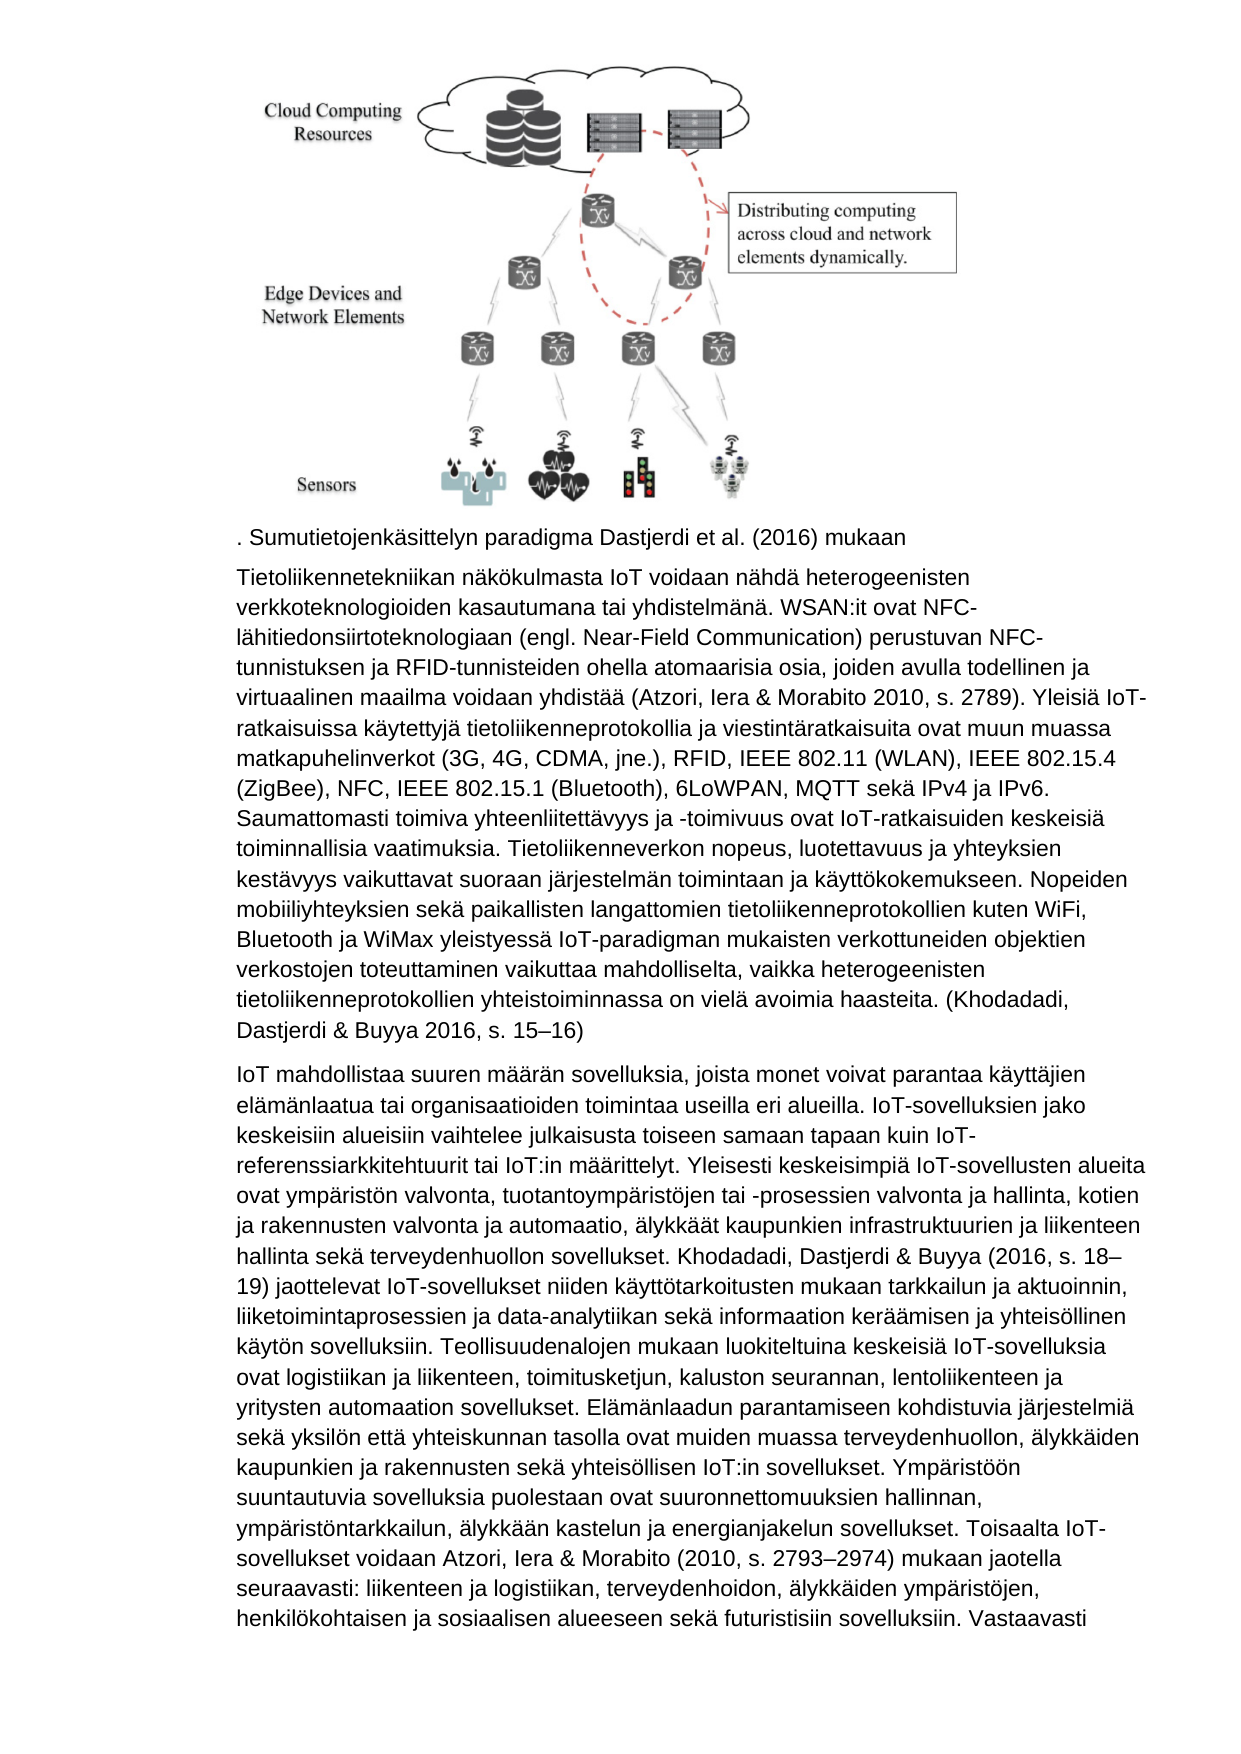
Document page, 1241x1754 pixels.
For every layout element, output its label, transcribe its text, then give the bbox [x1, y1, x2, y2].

text Tietoliikennetekniikan näkökulmasta IoT voidaan nähdä heterogeenisten verkkoteknologioiden kasautumana tai yhdistelmänä. WSAN:it ovat NFC-lähitiedonsiirtoteknologiaan (engl. Near-Field Communication) perustuvan NFC-tunnistuksen ja RFID-tunnisteiden ohella atomaarisia osia, joiden avulla todellinen ja virtuaalinen maailma voidaan yhdistää (Atzori, Iera & Morabito 2010, s. 2789). Yleisiä IoT-ratkaisuissa käytettyjä tietoliikenneprotokollia ja viestintäratkaisuita ovat muun muassa matkapuhelinverkot (3G, 4G, CDMA, jne.), RFID, IEEE 802.11 (WLAN), IEEE 802.15.4 (ZigBee), NFC, IEEE 802.15.1 (Bluetooth), 6LoWPAN, MQTT sekä IPv4 ja IPv6. Saumattomasti toimiva yhteenliitettävyys ja -toimivuus ovat IoT-ratkaisuiden keskeisiä toiminnallisia vaatimuksia. Tietoliikenneverkon nopeus, luotettavuus ja yhteyksien kestävyys vaikuttavat suoraan järjestelmän toimintaan ja käyttökokemukseen. Nopeiden mobiiliyhteyksien sekä paikallisten langattomien tietoliikenneprotokollien kuten WiFi, Bluetooth ja WiMax yleistyessä IoT-paradigman mukaisten verkottuneiden objektien verkostojen toteuttaminen vaikuttaa mahdolliselta, vaikka heterogeenisten tietoliikenneprotokollien yhteistoiminnassa on vielä avoimia haasteita. (Khodadadi, Dastjerdi & Buyya 2016, s. 15–16) [236, 563, 1152, 1043]
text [236, 1061, 1152, 1632]
picture [255, 59, 964, 511]
